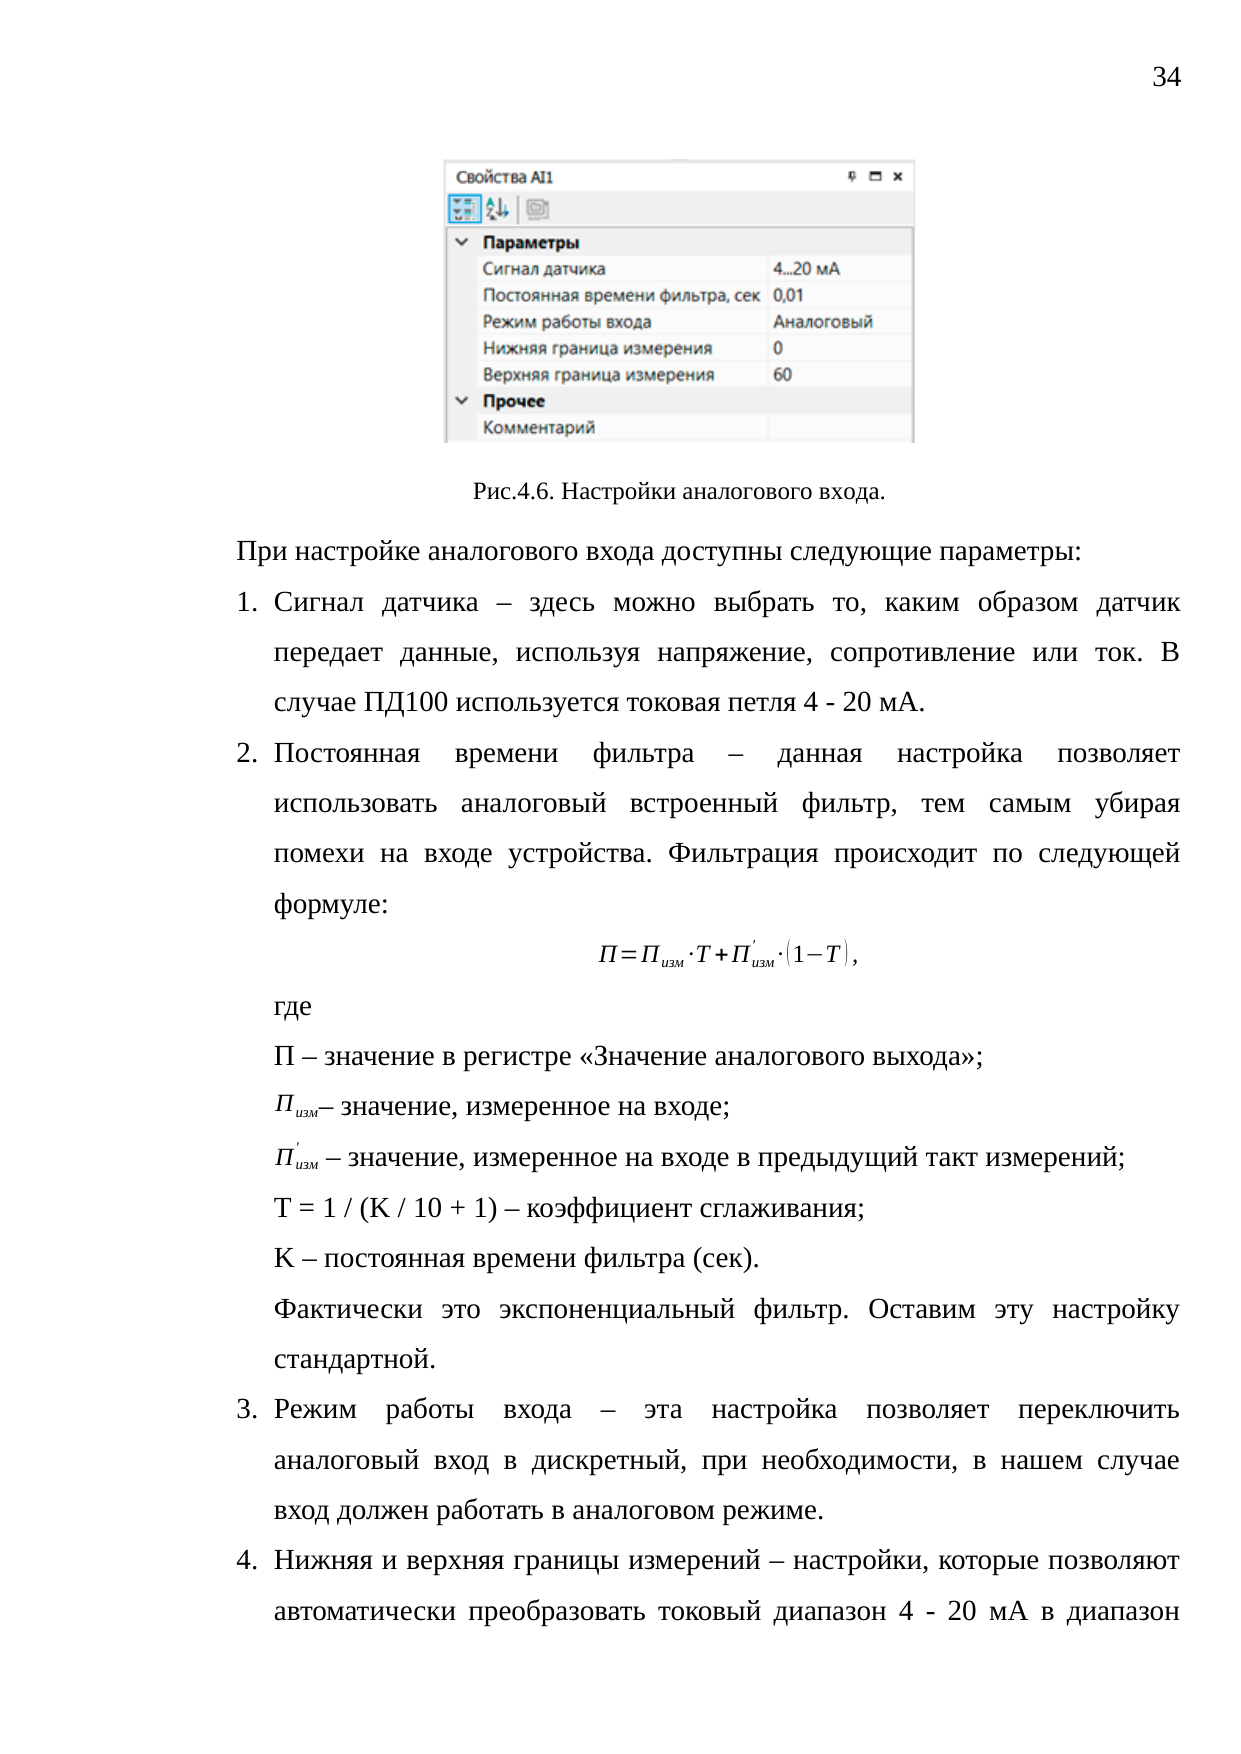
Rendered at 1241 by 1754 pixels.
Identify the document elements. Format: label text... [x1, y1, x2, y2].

list T = 1 / (K / 10 + 1) – коэффициент сглаживания; [274, 1190, 1181, 1224]
list Сигнал датчика – здесь можно выбрать то, каким образом датчик передает данные, используя напряжение, сопротивление или ток. В случае ПД100 используется токовая петля 4 - 20 мА. [236, 584, 1181, 718]
list П – значение в регистре «Значение аналогового выхода»; [274, 1038, 1181, 1072]
list – значение, измеренное на входе в предыдущий такт измерений; [274, 1139, 1181, 1173]
list – значение, измеренное на входе; [274, 1088, 1181, 1122]
list Фактически это экспоненциальный фильтр. Оставим эту настройку стандартной. [274, 1291, 1181, 1375]
list где [274, 988, 1181, 1021]
list Режим работы входа – эта настройка позволяет переключить аналоговый вход в дискретный, при необходимости, в нашем случае вход должен работать в аналоговом режиме. [236, 1392, 1181, 1526]
list K – постоянная времени фильтра (сек). [274, 1241, 1181, 1274]
text При настройке аналогового входа доступны следующие параметры: [177, 533, 1181, 567]
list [236, 1542, 1181, 1626]
text Рис.4.6. Настройки аналогового входа. [177, 476, 1181, 505]
list Постоянная времени фильтра – данная настройка позволяет использовать аналоговый встроенный фильтр, тем самым убирая помехи на входе устройства. Фильтрация происходит по следующей формуле: [236, 735, 1181, 919]
picture [443, 159, 916, 443]
